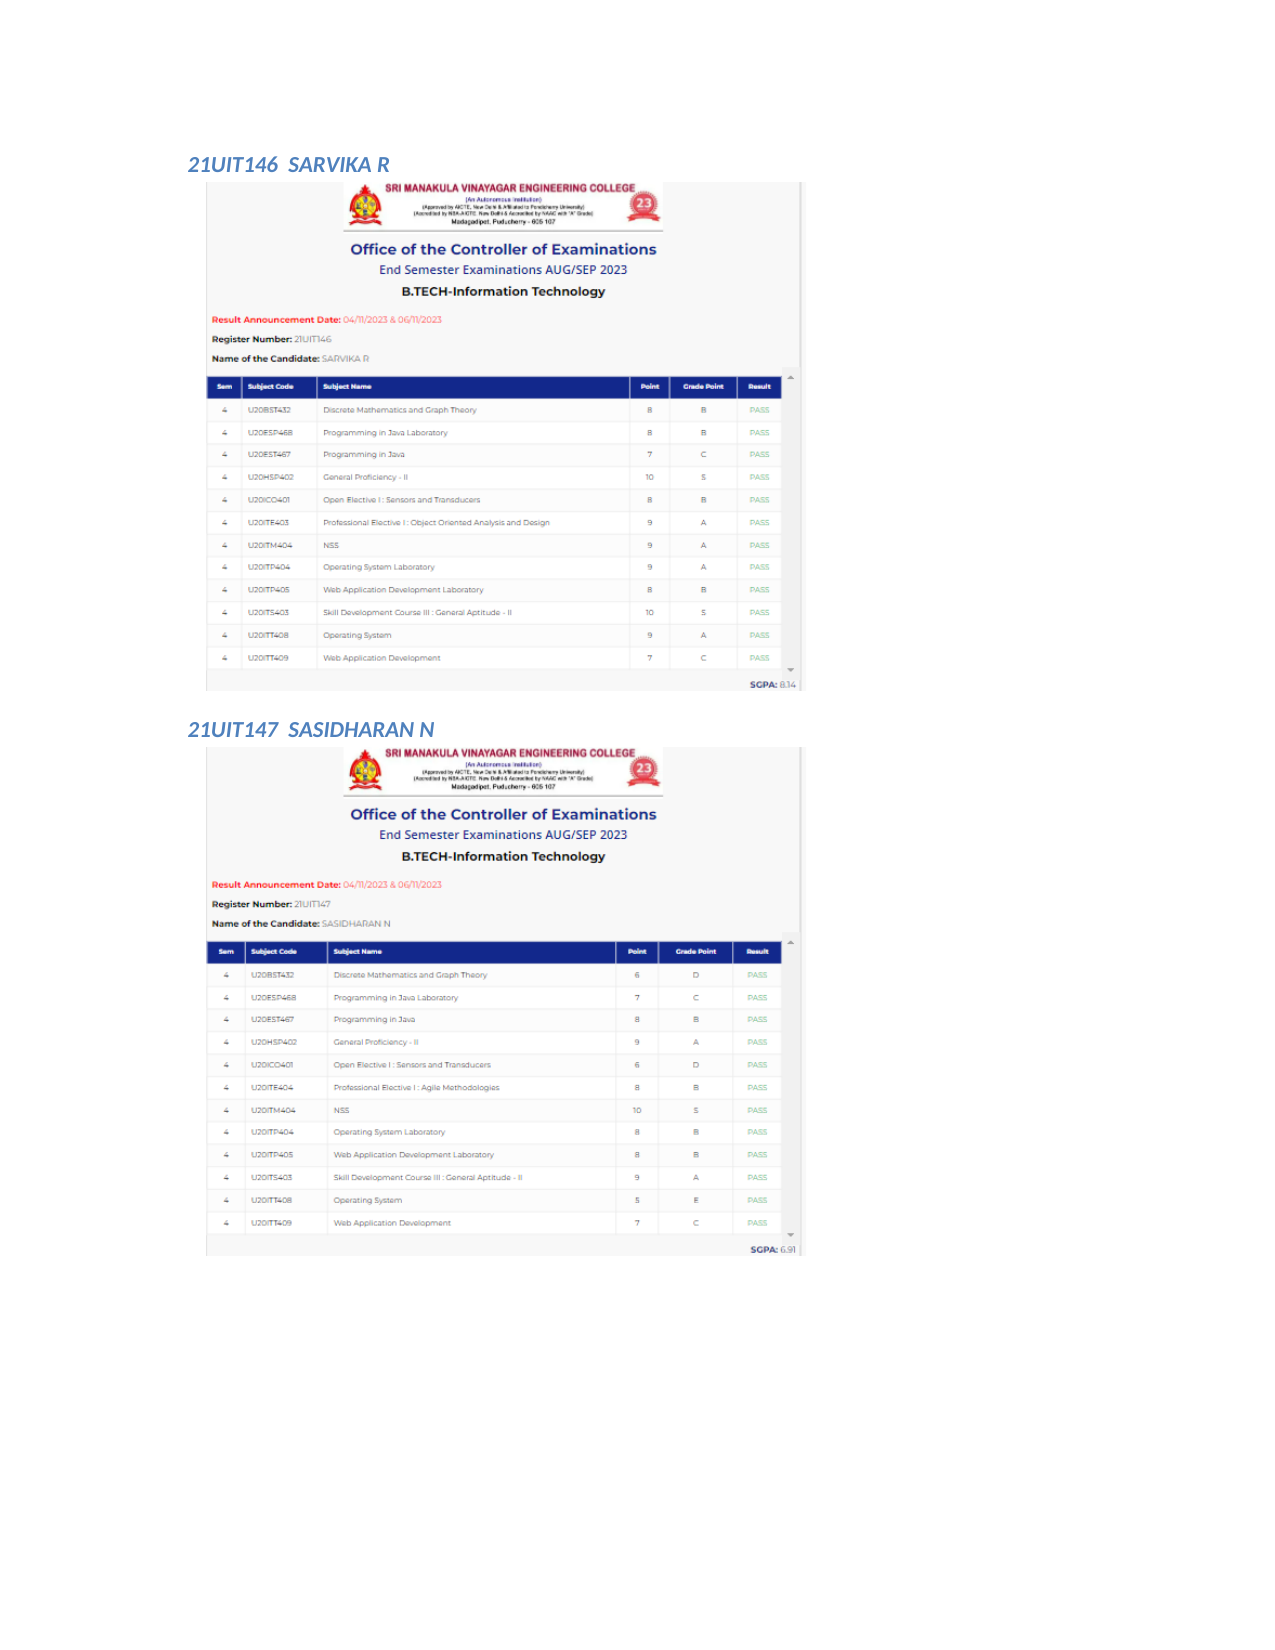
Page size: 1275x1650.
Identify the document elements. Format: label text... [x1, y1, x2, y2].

picture [206, 747, 807, 1256]
picture [206, 182, 807, 691]
subtitle 21UIT146 SARVIKA R [187, 150, 1087, 178]
subtitle 21UIT147 SASIDHARAN N [187, 715, 1087, 743]
